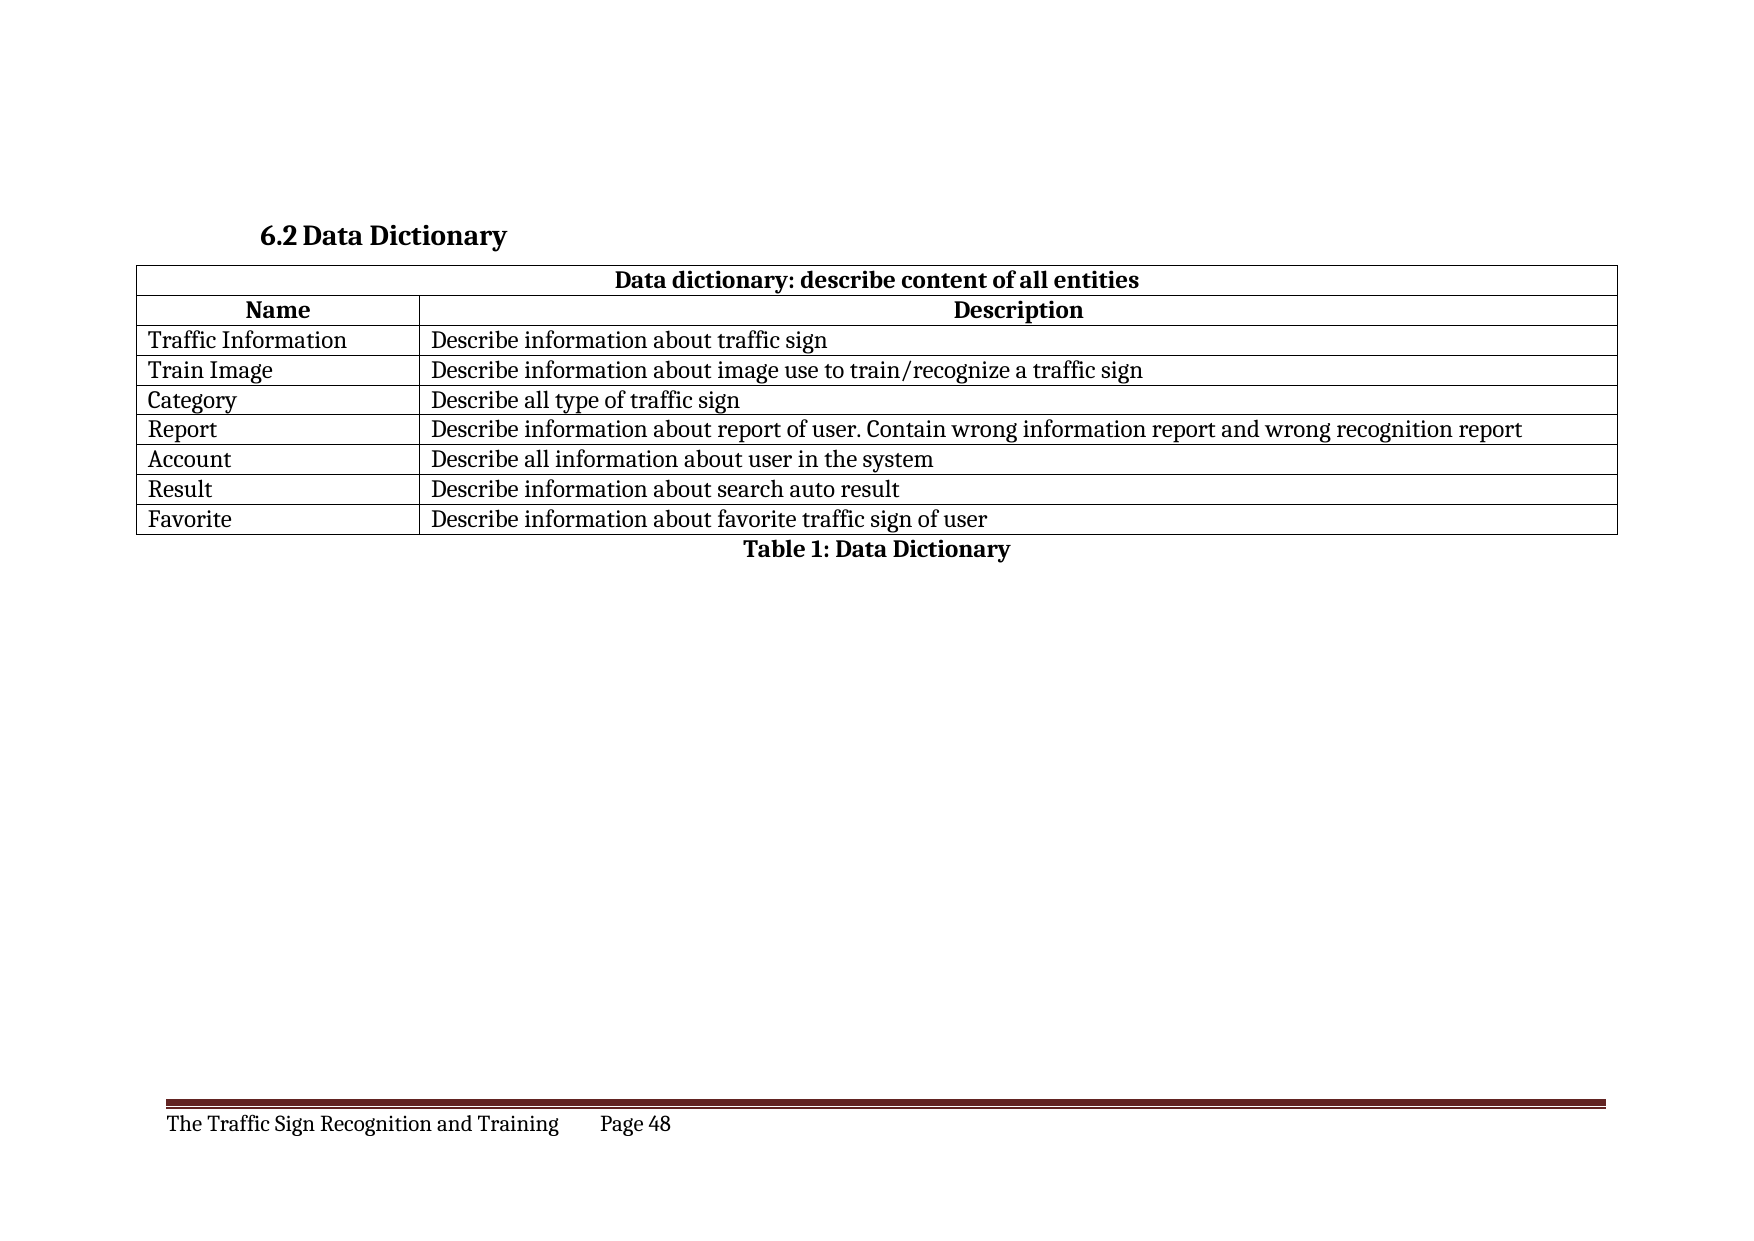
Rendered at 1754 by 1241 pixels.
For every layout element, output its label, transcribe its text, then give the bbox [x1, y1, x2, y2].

table_cell Describe all information about user in the system [420, 445, 1617, 474]
subtitle Data Dictionary [260, 219, 1606, 253]
table_cell Describe information about search auto result [420, 475, 1617, 504]
table_cell Describe all type of traffic sign [420, 386, 1617, 414]
table_cell Name [137, 296, 419, 325]
table_cell Favorite [137, 505, 419, 533]
table_cell Result [137, 475, 419, 504]
table_cell Account [137, 445, 419, 474]
table_cell Describe information about image use to train/recognize a traffic sign [420, 356, 1617, 384]
table_cell Describe information about report of user. Contain wrong information report and wrong recognition report [420, 415, 1617, 444]
table_cell Describe information about favorite traffic sign of user [420, 505, 1617, 533]
table_cell Describe information about traffic sign [420, 326, 1617, 355]
table_cell Description [420, 296, 1617, 325]
table_cell Category [137, 386, 419, 414]
table_header Data dictionary: describe content of all entities [137, 266, 1617, 295]
table_cell Train Image [137, 356, 419, 384]
table_cell Traffic Information [137, 326, 419, 355]
table_cell Report [137, 415, 419, 444]
